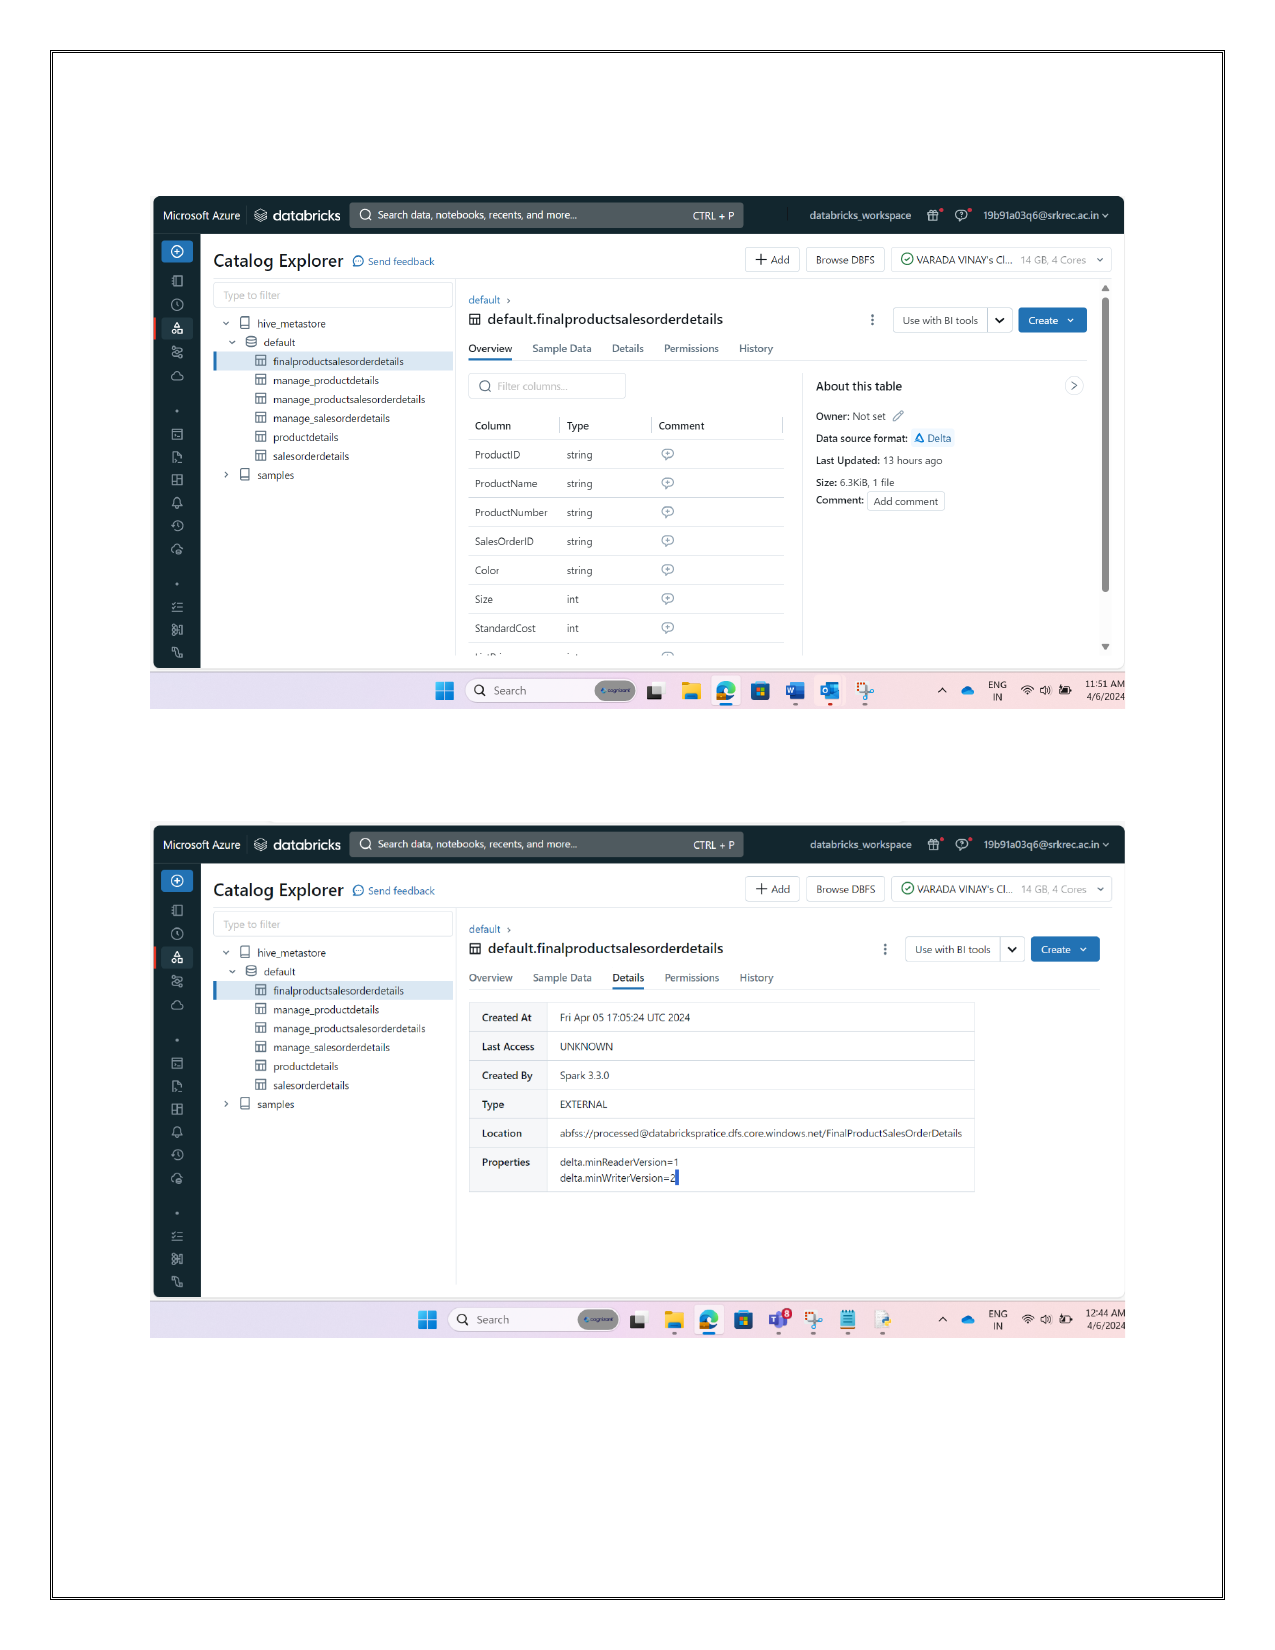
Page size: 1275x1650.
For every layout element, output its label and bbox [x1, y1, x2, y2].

picture [150, 821, 1125, 1338]
picture [150, 196, 1125, 709]
